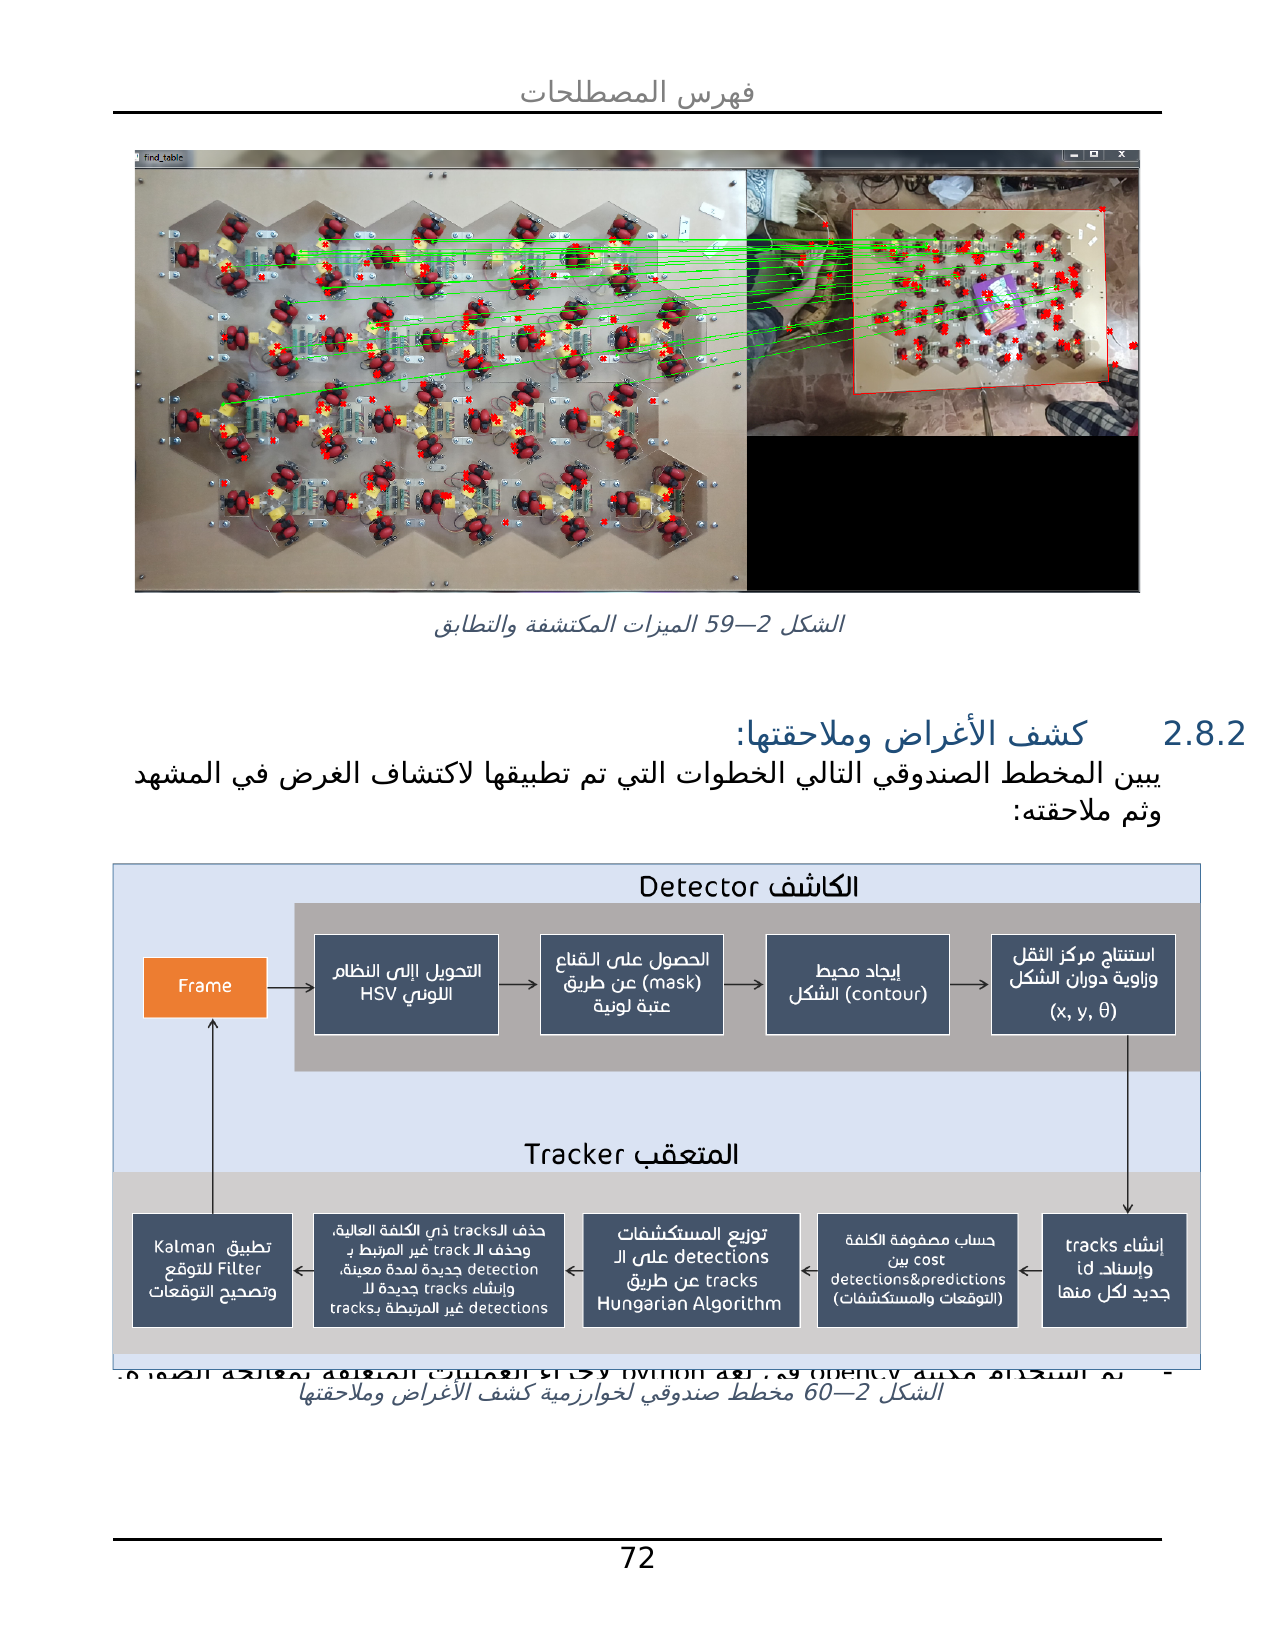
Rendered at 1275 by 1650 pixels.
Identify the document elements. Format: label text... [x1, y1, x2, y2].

picture [134, 150, 1141, 593]
picture [112, 858, 1201, 1370]
subtitle كشف الأغراض وملاحقتها: [112, 714, 1162, 753]
text يبين المخطط الصندوقي التالي الخطوات التي تم تطبيقها لاكتشاف الغرض في المشهد وثم ملاحقته: [112, 756, 1162, 827]
